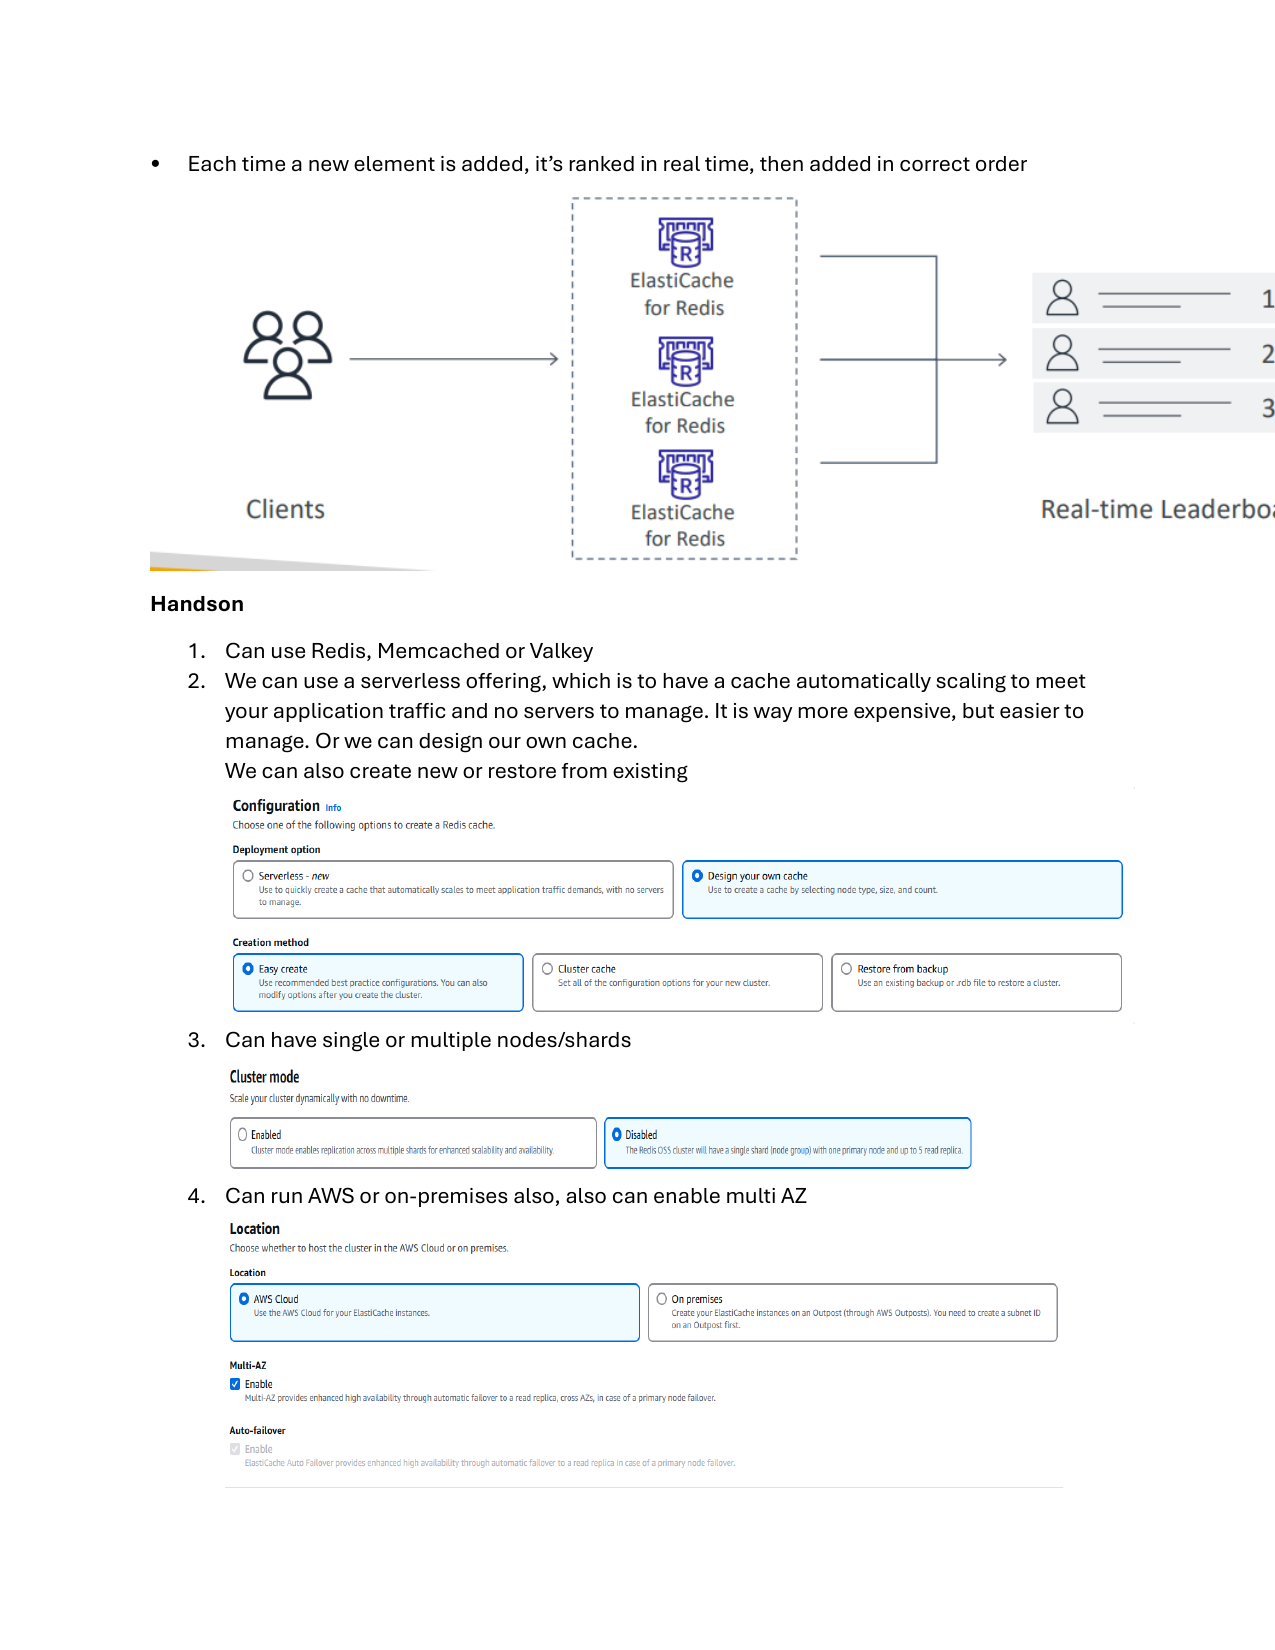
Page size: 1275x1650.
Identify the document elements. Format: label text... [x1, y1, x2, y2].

text Handson [150, 590, 1125, 618]
picture [225, 1056, 977, 1180]
list Can have single or multiple nodes/shards [187, 1026, 1125, 1054]
picture [150, 196, 1275, 571]
picture [225, 787, 1135, 1024]
list We can also create new or restore from existing [225, 757, 1125, 785]
list Each time a new element is added, it’s ranked in real time, then added in correct order [150, 150, 1125, 178]
list Can use Redis, Memcached or Valkey [187, 637, 1125, 664]
list Can run AWS or on-premises also, also can enable multi AZ [187, 1182, 1125, 1210]
list We can use a serverless offering, which is to have a cache automatically scaling to meet your application traffic and no servers to manage. It is way more expensive, but easier to manage. Or we can design our own cache. [187, 667, 1125, 755]
picture [225, 1212, 1064, 1491]
